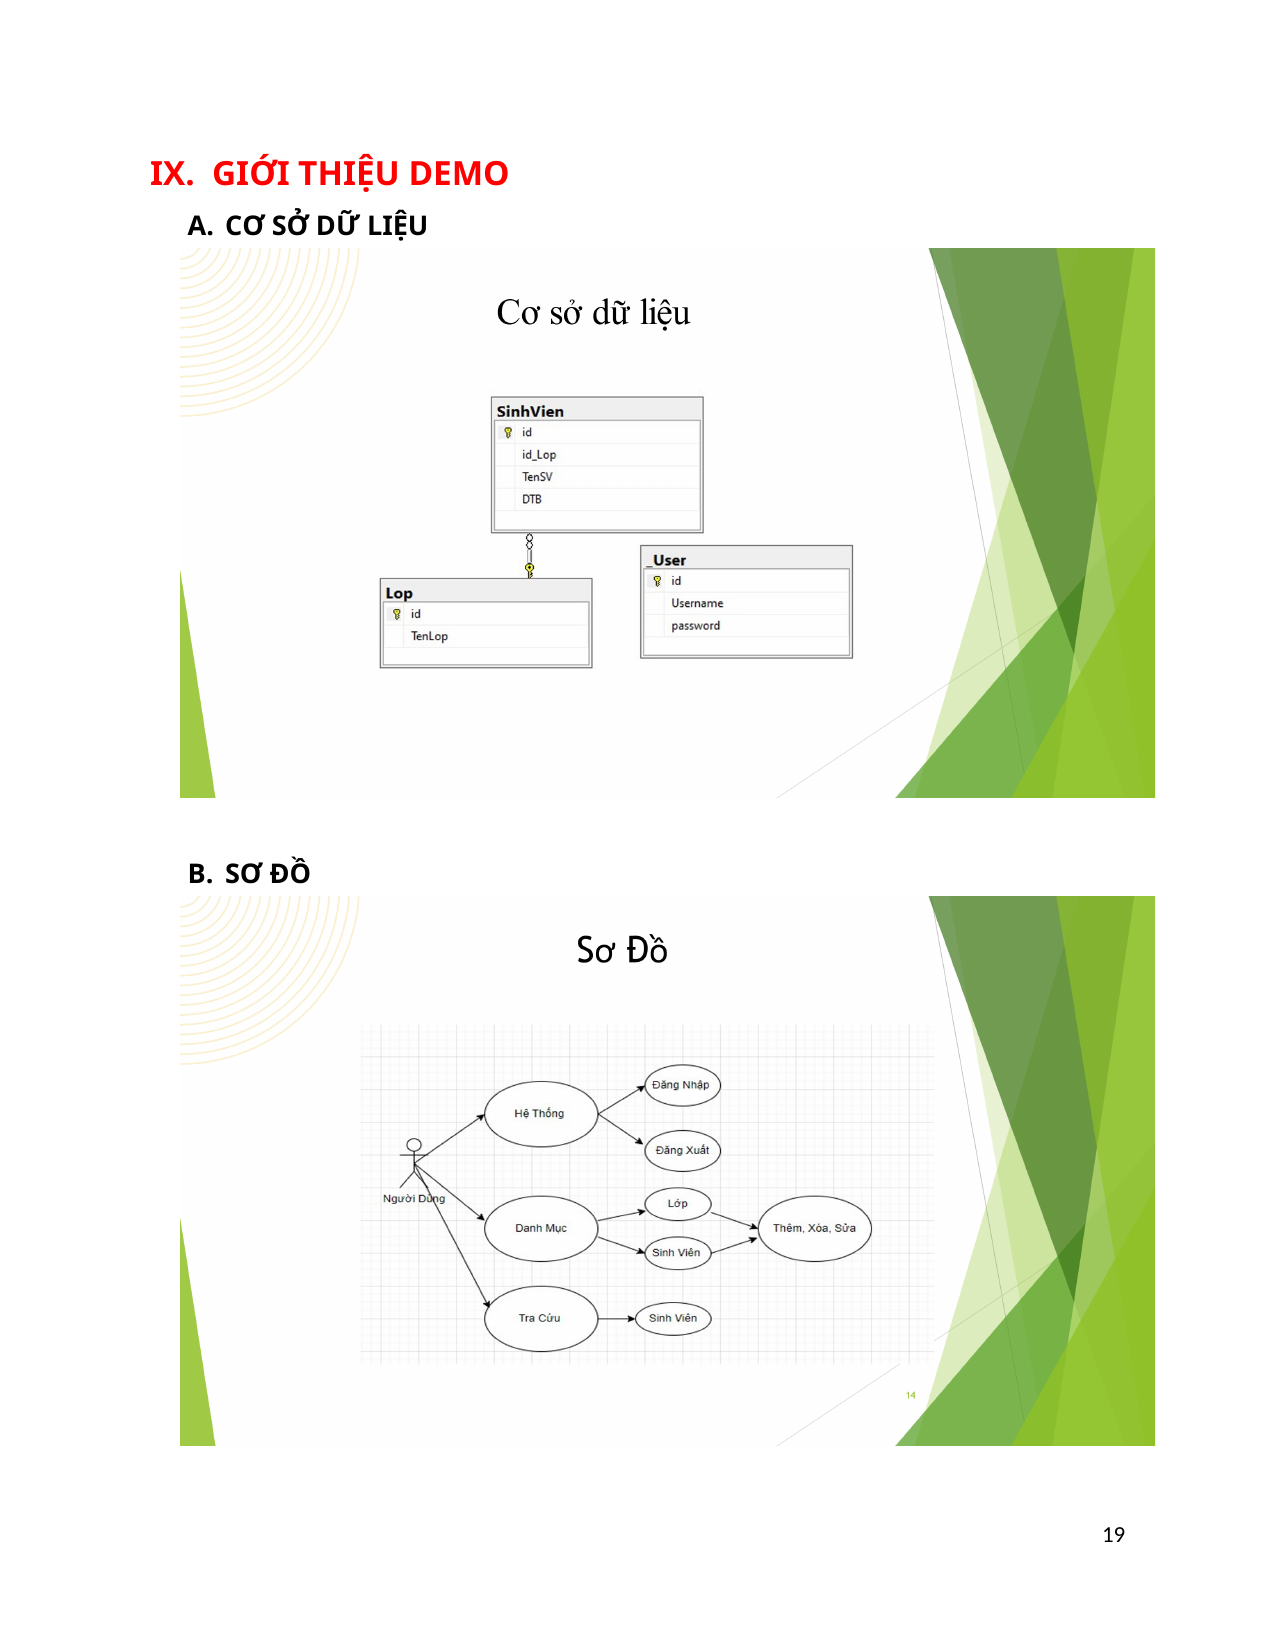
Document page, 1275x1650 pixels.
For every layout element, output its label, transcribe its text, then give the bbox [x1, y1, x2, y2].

subtitle CƠ SỞ DỮ LIỆU [187, 206, 1125, 243]
picture [180, 248, 1155, 798]
subtitle IX. GIỚI THIỆU DEMO [150, 150, 1125, 195]
subtitle SƠ ĐỒ [187, 854, 1125, 891]
picture [180, 896, 1155, 1446]
